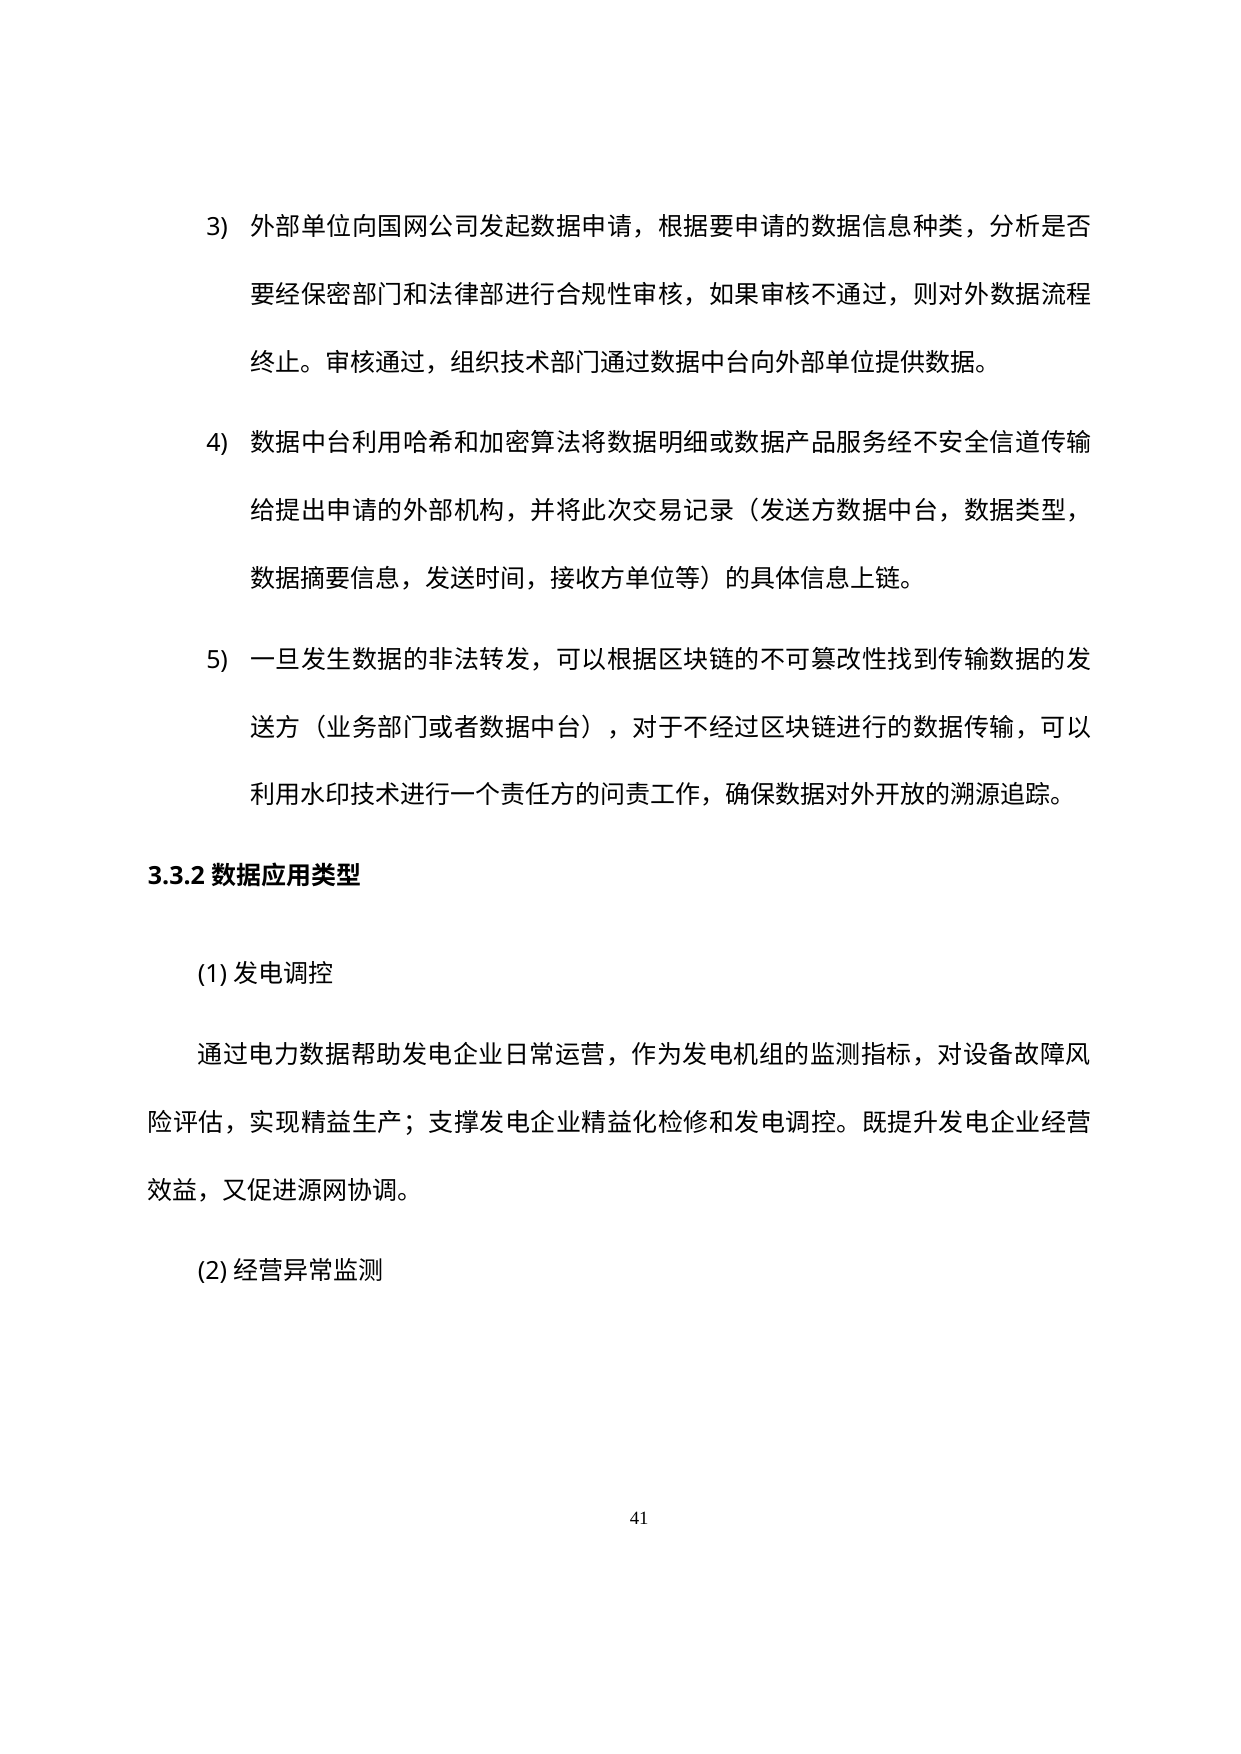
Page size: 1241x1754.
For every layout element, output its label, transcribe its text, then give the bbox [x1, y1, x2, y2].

text (1) 发电调控 [148, 938, 1092, 1006]
text 通过电力数据帮助发电企业日常运营，作为发电机组的监测指标，对设备故障风险评估，实现精益生产；支撑发电企业精益化检修和发电调控。既提升发电企业经营效益，又促进源网协调。 [148, 1018, 1092, 1222]
text 3.3.2 数据应用类型 [148, 839, 1092, 907]
text (2) 经营异常监测 [148, 1235, 1092, 1303]
list 一旦发生数据的非法转发，可以根据区块链的不可篡改性找到传输数据的发送方（业务部门或者数据中台），对于不经过区块链进行的数据传输，可以利用水印技术进行一个责任方的问责工作，确保数据对外开放的溯源追踪。 [206, 623, 1092, 827]
list 数据中台利用哈希和加密算法将数据明细或数据产品服务经不安全信道传输给提出申请的外部机构，并将此次交易记录（发送方数据中台，数据类型，数据摘要信息，发送时间，接收方单位等）的具体信息上链。 [206, 407, 1092, 611]
list 外部单位向国网公司发起数据申请，根据要申请的数据信息种类，分析是否要经保密部门和法律部进行合规性审核，如果审核不通过，则对外数据流程终止。审核通过，组织技术部门通过数据中台向外部单位提供数据。 [206, 191, 1092, 394]
